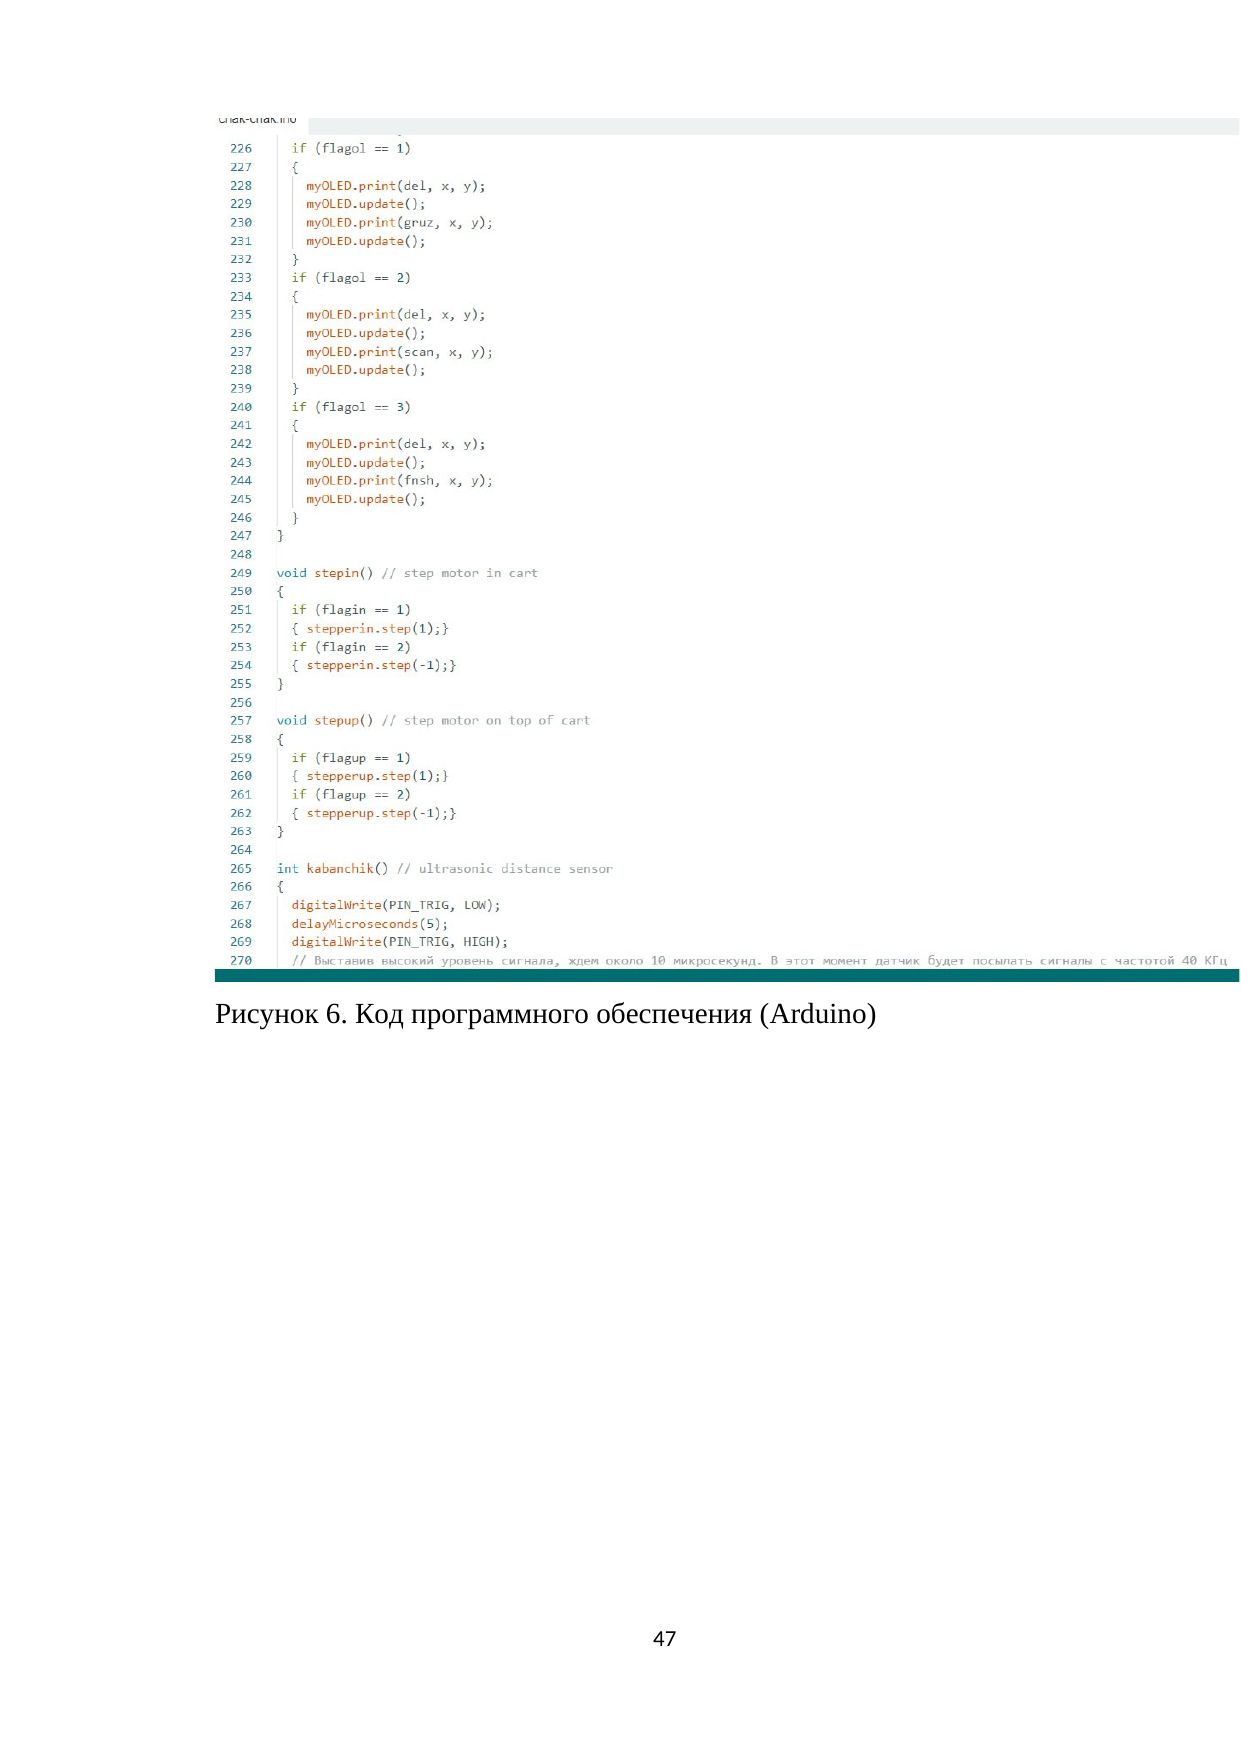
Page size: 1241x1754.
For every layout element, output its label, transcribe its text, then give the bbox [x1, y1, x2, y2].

picture [214, 118, 1240, 982]
list Рисунок 6. Код программного обеспечения (Arduino) [215, 996, 1152, 1029]
